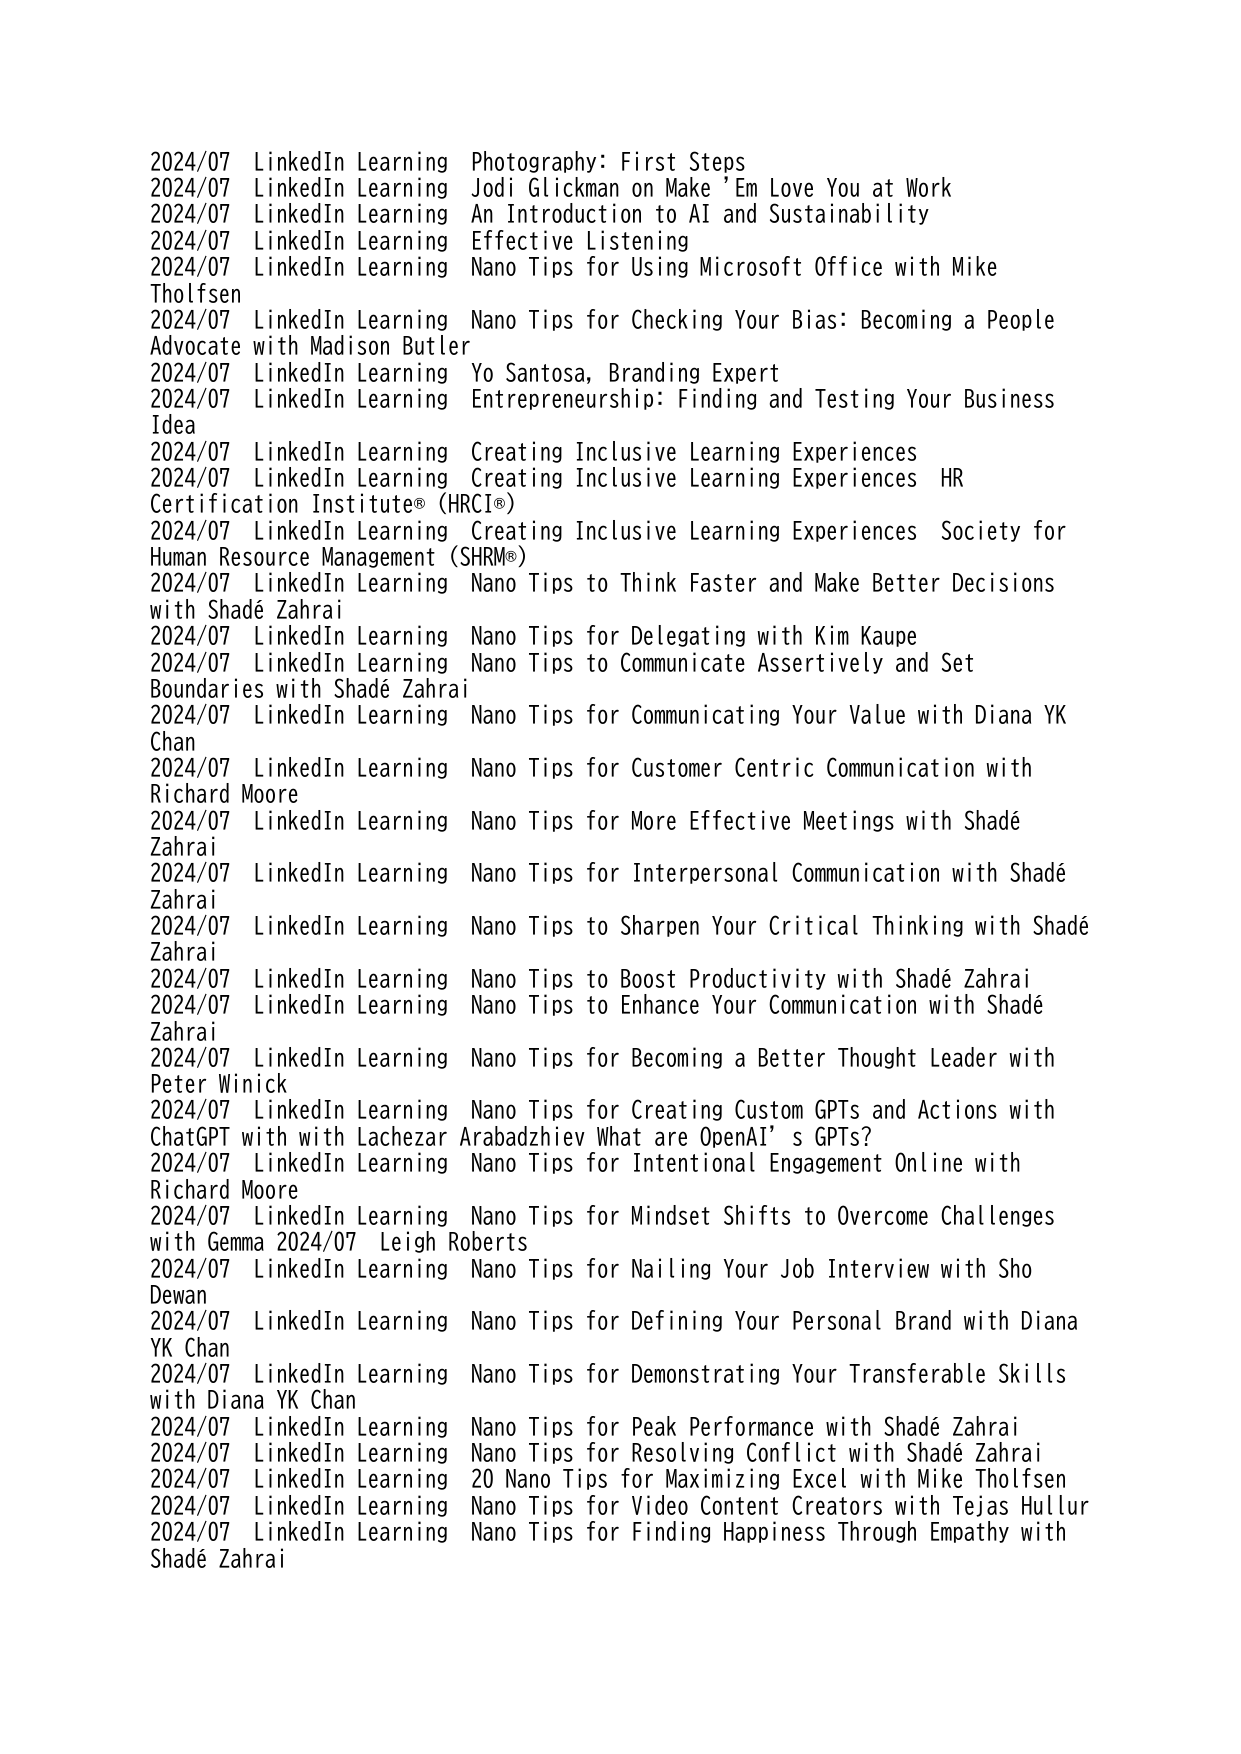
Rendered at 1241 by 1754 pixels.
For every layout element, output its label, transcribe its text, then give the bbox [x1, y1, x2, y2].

text 2024/07 LinkedIn Learning Nano Tips for Mindset Shifts to Overcome Challenges with Gemma 2024/07 Leigh Roberts [150, 1204, 1090, 1253]
text 2024/07 LinkedIn Learning Nano Tips for Using Microsoft Office with Mike Tholfsen [150, 255, 1090, 305]
text 2024/07 LinkedIn Learning Nano Tips to Think Faster and Make Better Decisions with Shadé Zahrai [150, 572, 1090, 621]
text 2024/07 LinkedIn Learning Nano Tips for Resolving Conflict with Shadé Zahrai [150, 1441, 1090, 1464]
text 2024/07 LinkedIn Learning Nano Tips for Checking Your Bias: Becoming a People Advocate with Madison Butler [150, 308, 1090, 357]
text 2024/07 LinkedIn Learning 20 Nano Tips for Maximizing Excel with Mike Tholfsen [150, 1468, 1090, 1491]
text 2024/07 LinkedIn Learning Nano Tips for Becoming a Better Thought Leader with Peter Winick [150, 1046, 1090, 1095]
text 2024/07 LinkedIn Learning Nano Tips for Nailing Your Job Interview with Sho Dewan [150, 1257, 1090, 1306]
text 2024/07 LinkedIn Learning Nano Tips to Communicate Assertively and Set Boundaries with Shadé Zahrai [150, 651, 1090, 700]
text 2024/07 LinkedIn Learning Creating Inclusive Learning Experiences HR Certification Institute® (HRCI®) [150, 466, 1090, 516]
text 2024/07 LinkedIn Learning Nano Tips for Communicating Your Value with Diana YK Chan [150, 703, 1090, 753]
text 2024/07 LinkedIn Learning Nano Tips for Customer Centric Communication with Richard Moore [150, 756, 1090, 805]
text 2024/07 LinkedIn Learning Nano Tips to Boost Productivity with Shadé Zahrai [150, 967, 1090, 990]
text 2024/07 LinkedIn Learning Jodi Glickman on Make 'Em Love You at Work [150, 176, 1090, 199]
text 2024/07 LinkedIn Learning Creating Inclusive Learning Experiences Society for Human Resource Management (SHRM®) [150, 519, 1090, 568]
text 2024/07 LinkedIn Learning Nano Tips for Intentional Engagement Online with Richard Moore [150, 1151, 1090, 1201]
text 2024/07 LinkedIn Learning Nano Tips for Creating Custom GPTs and Actions with ChatGPT with with Lachezar Arabadzhiev What are OpenAI’s GPTs? [150, 1099, 1090, 1148]
text 2024/07 LinkedIn Learning Creating Inclusive Learning Experiences [150, 440, 1090, 463]
text 2024/07 LinkedIn Learning Nano Tips for Peak Performance with Shadé Zahrai [150, 1415, 1090, 1438]
text 2024/07 LinkedIn Learning Photography: First Steps [150, 150, 1090, 173]
text 2024/07 LinkedIn Learning Nano Tips for More Effective Meetings with Shadé Zahrai [150, 809, 1090, 858]
text 2024/07 LinkedIn Learning An Introduction to AI and Sustainability [150, 203, 1090, 226]
text 2024/07 LinkedIn Learning Yo Santosa, Branding Expert [150, 361, 1090, 384]
text 2024/07 LinkedIn Learning Nano Tips for Delegating with Kim Kaupe [150, 624, 1090, 647]
text 2024/07 LinkedIn Learning Nano Tips for Finding Happiness Through Empathy with Shadé Zahrai [150, 1520, 1090, 1570]
text 2024/07 LinkedIn Learning Nano Tips for Video Content Creators with Tejas Hullur [150, 1494, 1090, 1517]
text 2024/07 LinkedIn Learning Nano Tips for Interpersonal Communication with Shadé Zahrai [150, 862, 1090, 911]
text 2024/07 LinkedIn Learning Nano Tips to Enhance Your Communication with Shadé Zahrai [150, 993, 1090, 1043]
text 2024/07 LinkedIn Learning Nano Tips to Sharpen Your Critical Thinking with Shadé Zahrai [150, 914, 1090, 963]
text 2024/07 LinkedIn Learning Nano Tips for Demonstrating Your Transferable Skills with Diana YK Chan [150, 1362, 1090, 1412]
text 2024/07 LinkedIn Learning Effective Listening [150, 229, 1090, 252]
text 2024/07 LinkedIn Learning Nano Tips for Defining Your Personal Brand with Diana YK Chan [150, 1309, 1090, 1359]
text 2024/07 LinkedIn Learning Entrepreneurship: Finding and Testing Your Business Idea [150, 387, 1090, 436]
